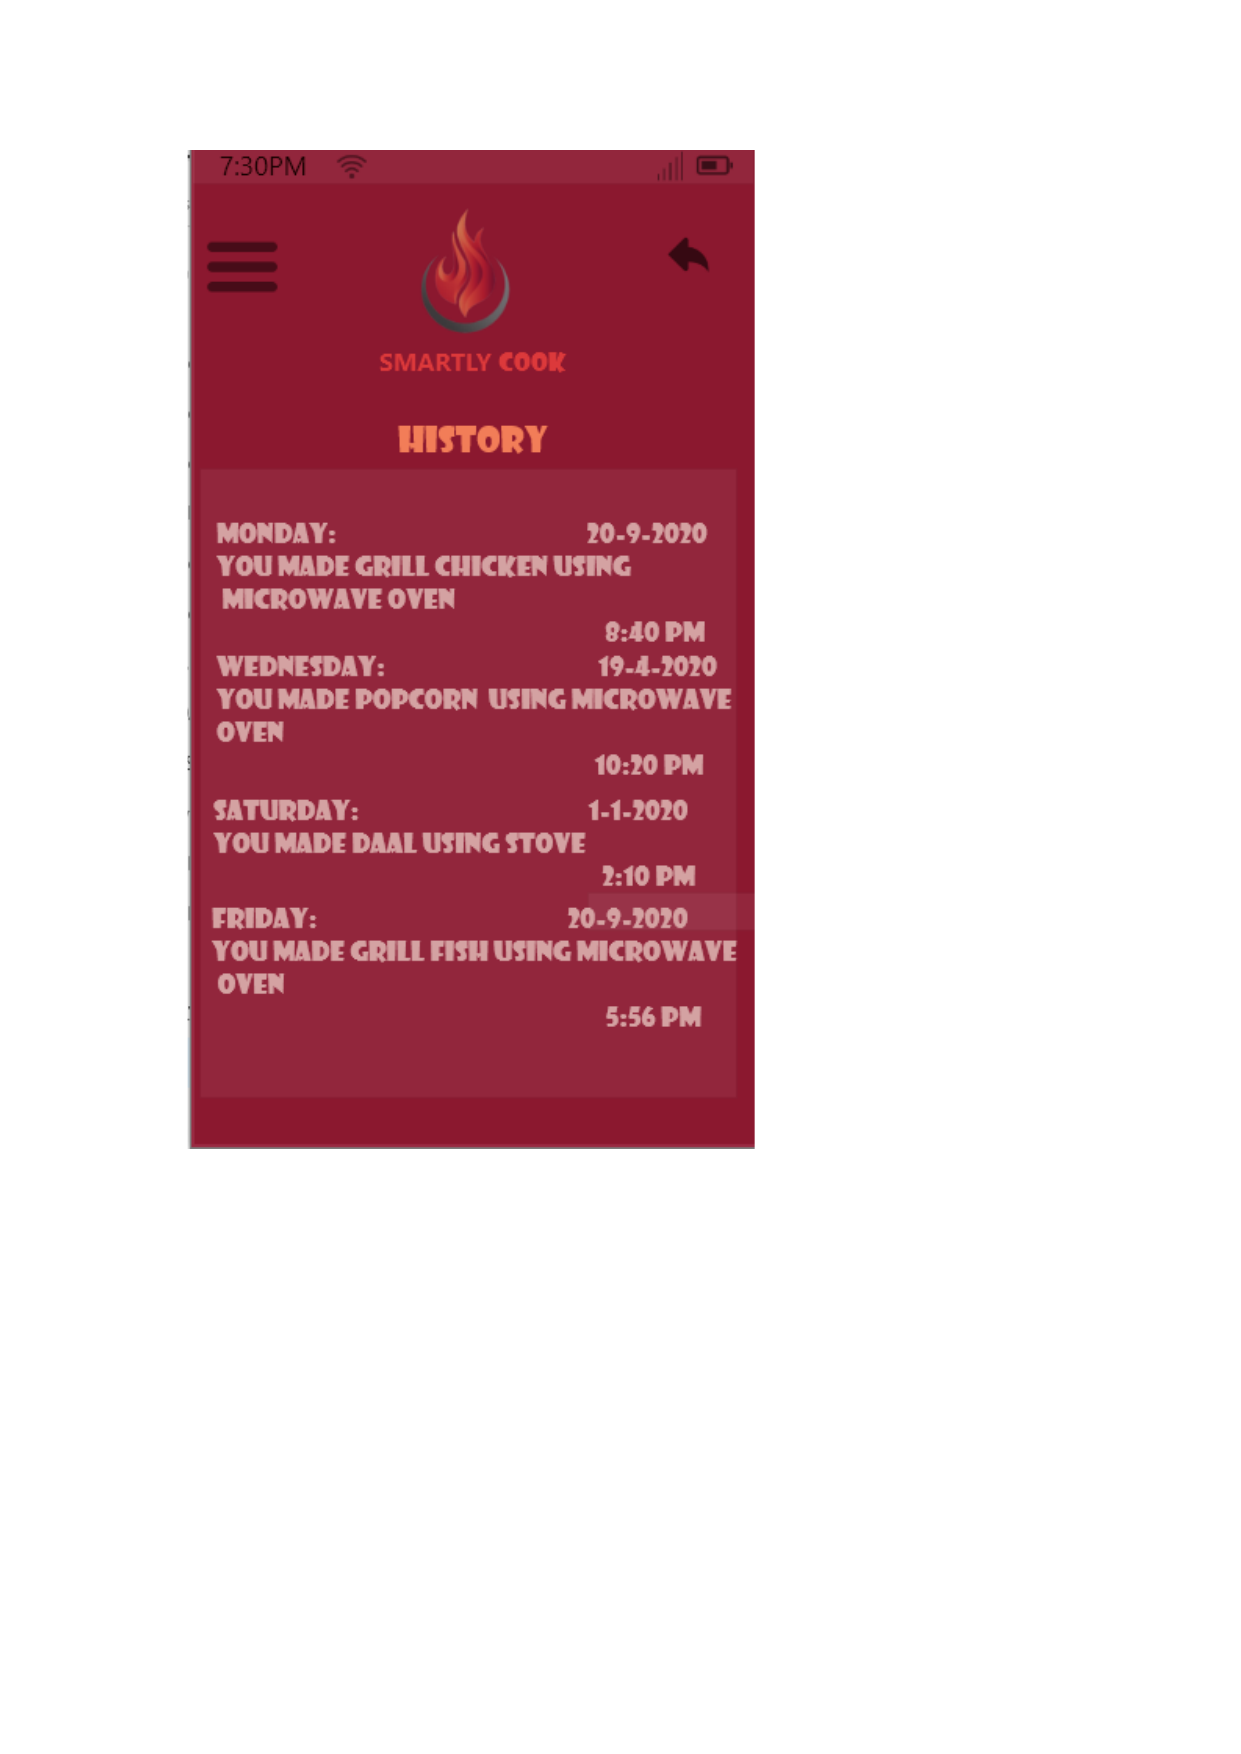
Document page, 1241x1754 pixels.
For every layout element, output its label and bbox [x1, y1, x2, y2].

picture [187, 150, 755, 1149]
